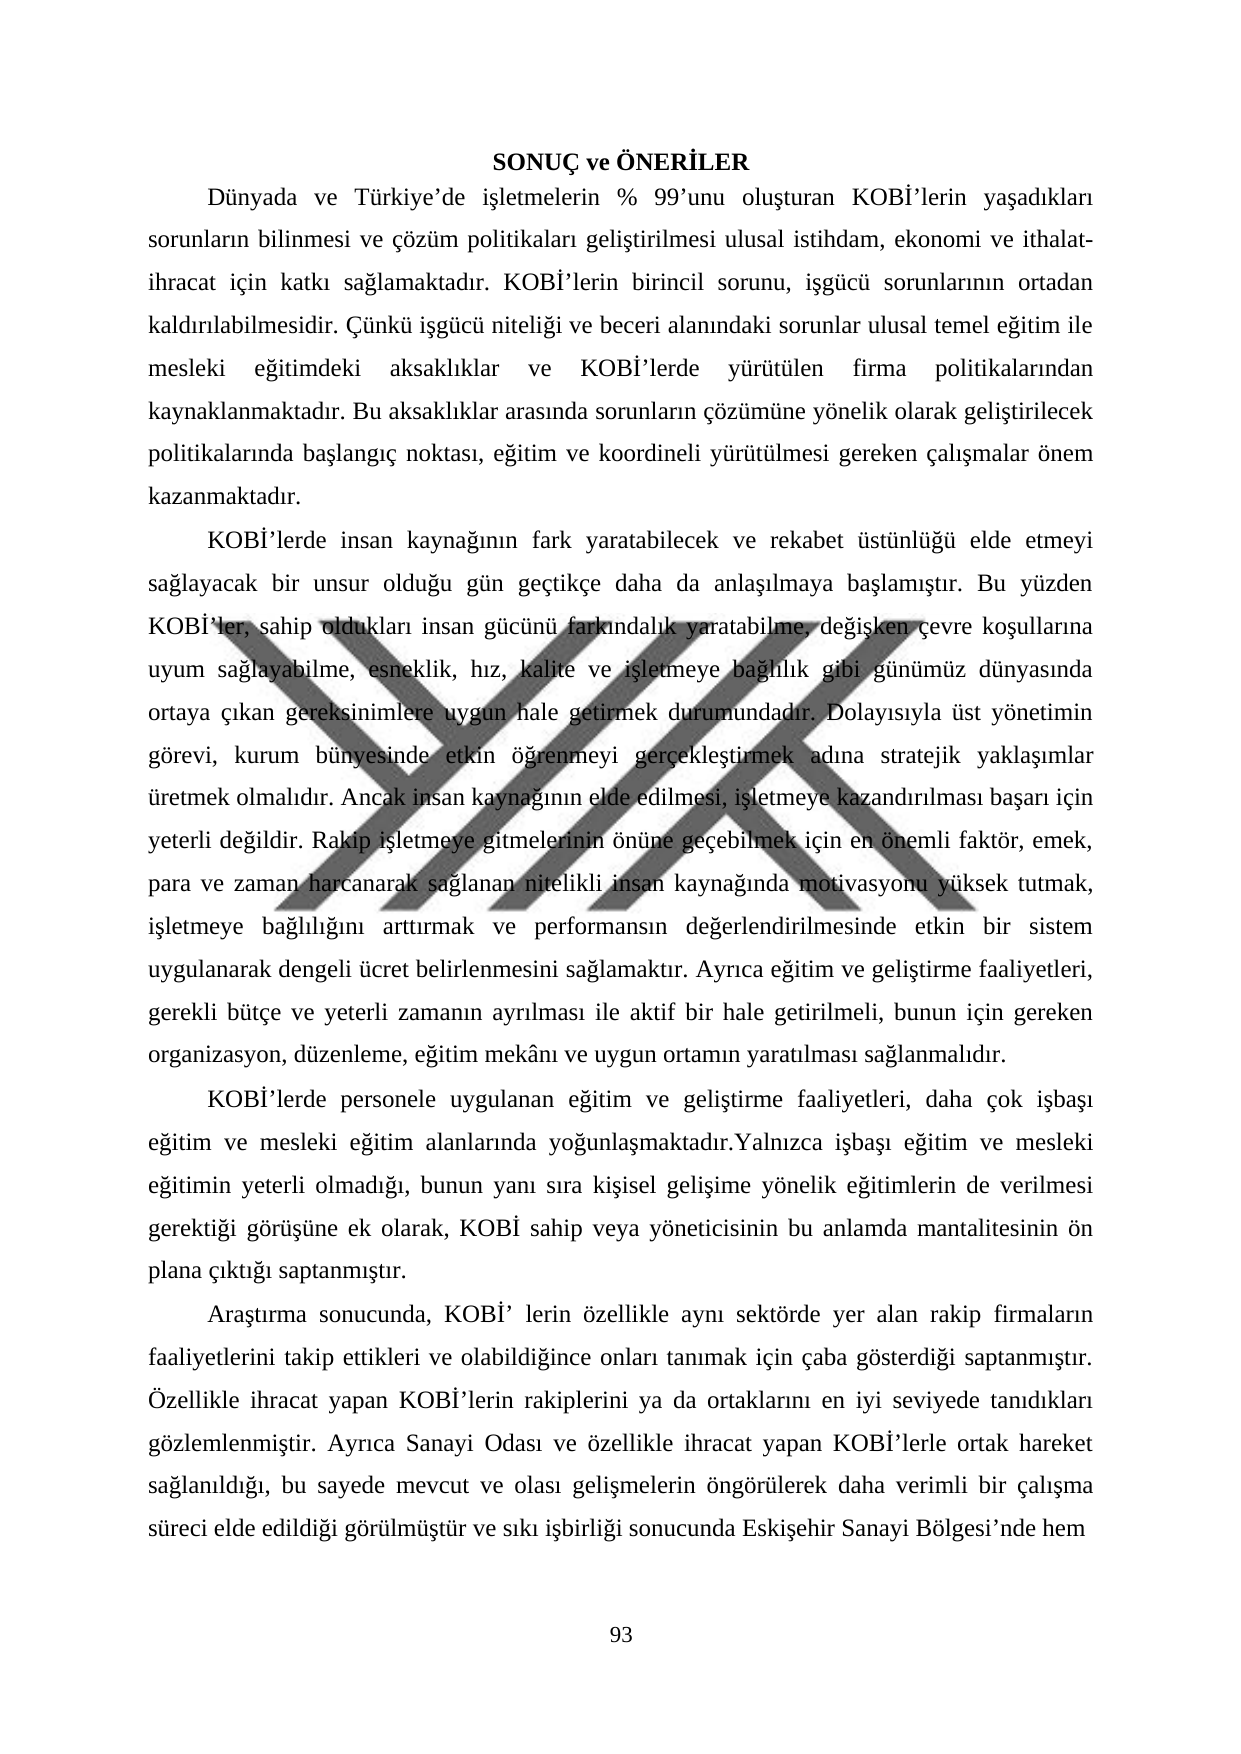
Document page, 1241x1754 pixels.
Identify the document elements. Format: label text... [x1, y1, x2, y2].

text 93 [148, 1621, 1094, 1647]
text KOBİ’lerde insan kaynağının fark yaratabilecek ve rekabet üstünlüğü elde etmeyi sağlayacak bir unsur olduğu gün geçtikçe daha da anlaşılmaya başlamıştır. Bu yüzden KOBİ’ler, sahip oldukları insan gücünü farkındalık yaratabilme, değişken çevre koşullarına uyum sağlayabilme, esneklik, hız, kalite ve işletmeye bağlılık gibi günümüz dünyasında ortaya çıkan gereksinimlere uygun hale getirmek durumundadır. Dolayısıyla üst yönetimin görevi, kurum bünyesinde etkin öğrenmeyi gerçekleştirmek adına stratejik yaklaşımlar üretmek olmalıdır. Ancak insan kaynağının elde edilmesi, işletmeye kazandırılması başarı için yeterli değildir. Rakip işletmeye gitmelerinin önüne geçebilmek için en önemli faktör, emek, para ve zaman harcanarak sağlanan nitelikli insan kaynağında motivasyonu yüksek tutmak, işletmeye bağlılığını arttırmak ve performansın değerlendirilmesinde etkin bir sistem uygulanarak dengeli ücret belirlenmesini sağlamaktır. Ayrıca eğitim ve geliştirme faaliyetleri, gerekli bütçe ve yeterli zamanın ayrılması ile aktif bir hale getirilmeli, bunun için gereken organizasyon, düzenleme, eğitim mekânı ve uygun ortamın yaratılması sağlanmalıdır. [148, 526, 1094, 1068]
text Dünyada ve Türkiye’de işletmelerin % 99’unu oluşturan KOBİ’lerin yaşadıkları sorunların bilinmesi ve çözüm politikaları geliştirilmesi ulusal istihdam, ekonomi ve ithalat-ihracat için katkı sağlamaktadır. KOBİ’lerin birincil sorunu, işgücü sorunlarının ortadan kaldırılabilmesidir. Çünkü işgücü niteliği ve beceri alanındaki sorunlar ulusal temel eğitim ile mesleki eğitimdeki aksaklıklar ve KOBİ’lerde yürütülen firma politikalarından kaynaklanmaktadır. Bu aksaklıklar arasında sorunların çözümüne yönelik olarak geliştirilecek politikalarında başlangıç noktası, eğitim ve koordineli yürütülmesi gereken çalışmalar önem kazanmaktadır. [148, 182, 1094, 510]
text SONUÇ ve ÖNERİLER [148, 147, 1094, 176]
text Araştırma sonucunda, KOBİ’ lerin özellikle aynı sektörde yer alan rakip firmaların faaliyetlerini takip ettikleri ve olabildiğince onları tanımak için çaba gösterdiği saptanmıştır. Özellikle ihracat yapan KOBİ’lerin rakiplerini ya da ortaklarını en iyi seviyede tanıdıkları gözlemlenmiştir. Ayrıca Sanayi Odası ve özellikle ihracat yapan KOBİ’lerle ortak hareket sağlanıldığı, bu sayede mevcut ve olası gelişmelerin öngörülerek daha verimli bir çalışma süreci elde edildiği görülmüştür ve sıkı işbirliği sonucunda Eskişehir Sanayi Bölgesi’nde hem [148, 1299, 1094, 1542]
text KOBİ’lerde personele uygulanan eğitim ve geliştirme faaliyetleri, daha çok işbaşı eğitim ve mesleki eğitim alanlarında yoğunlaşmaktadır.Yalnızca işbaşı eğitim ve mesleki eğitimin yeterli olmadığı, bunun yanı sıra kişisel gelişime yönelik eğitimlerin de verilmesi gerektiği görüşüne ek olarak, KOBİ sahip veya yöneticisinin bu anlamda mantalitesinin ön plana çıktığı saptanmıştır. [148, 1084, 1094, 1284]
